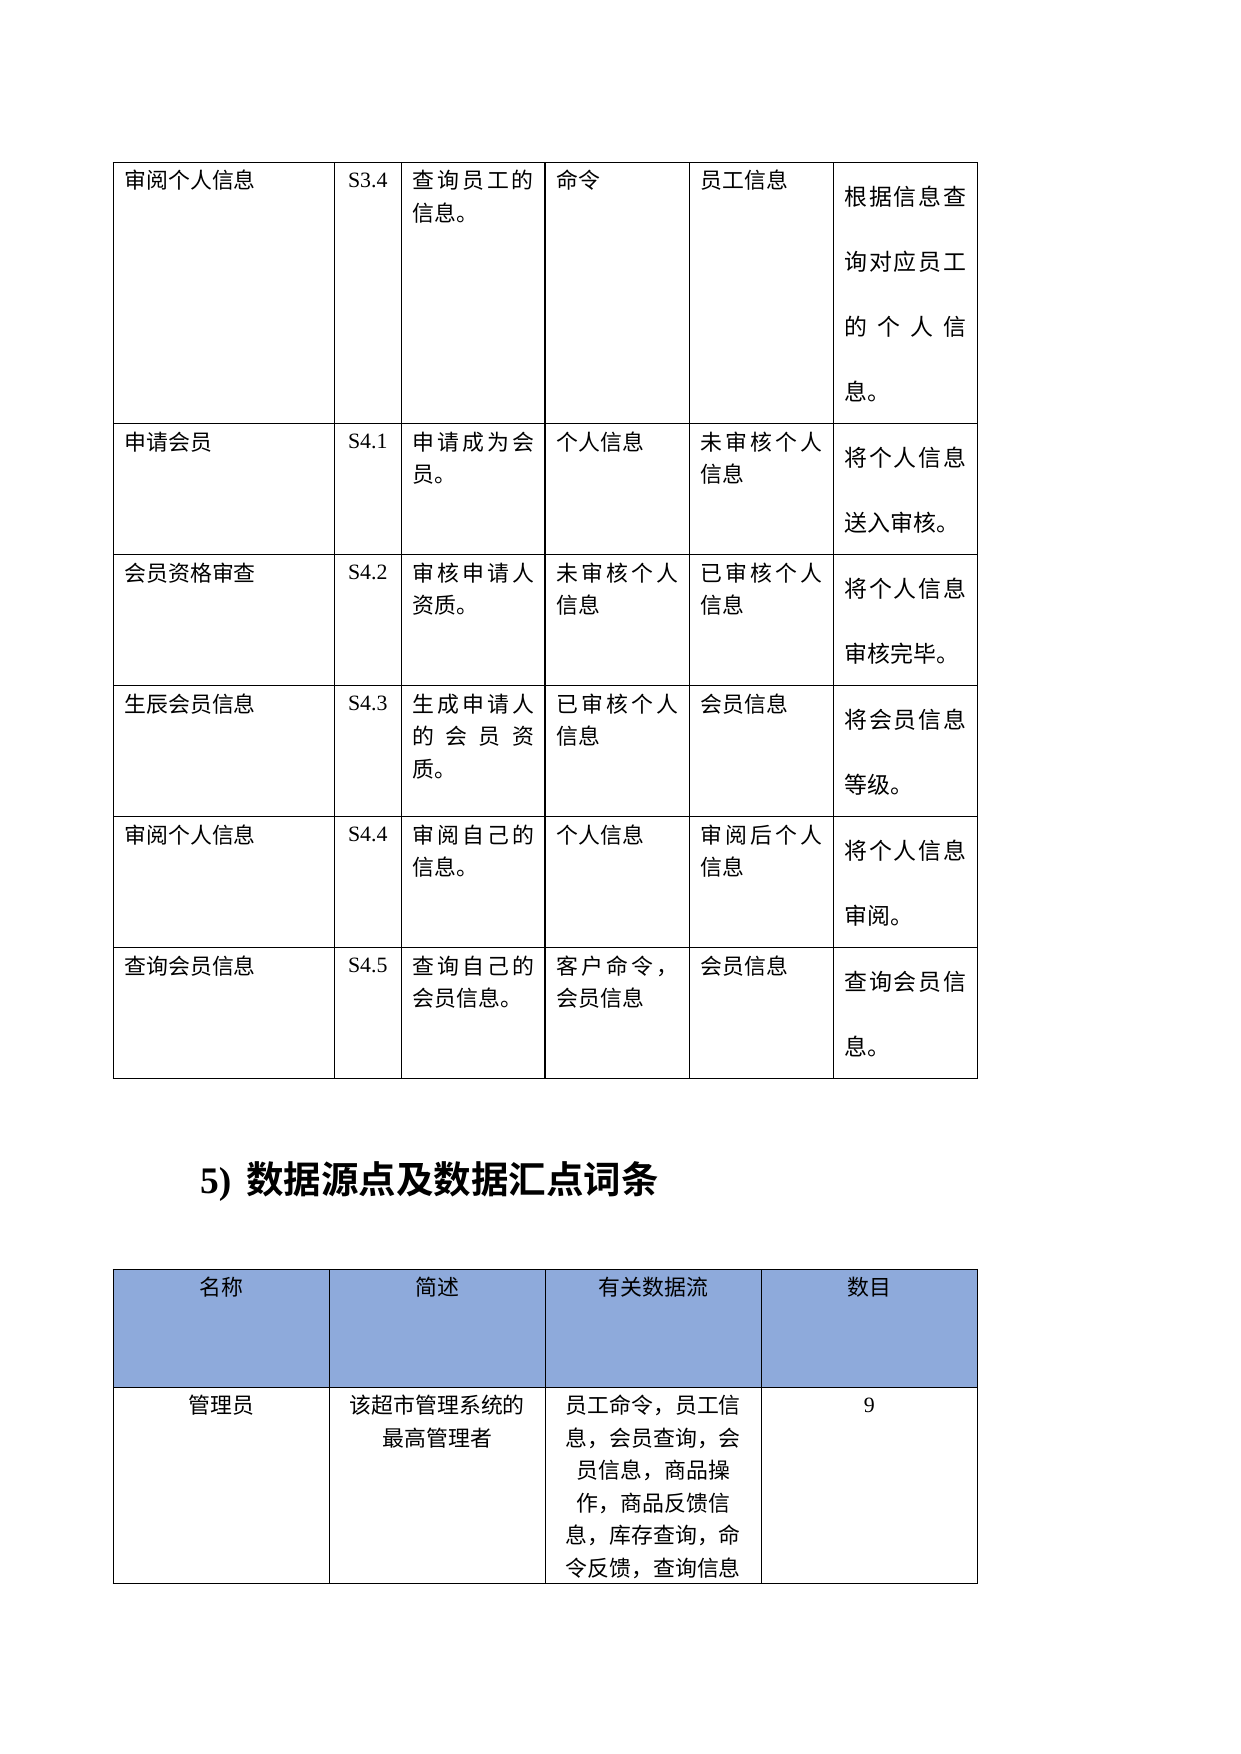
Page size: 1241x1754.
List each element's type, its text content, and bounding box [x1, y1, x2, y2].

table_cell 将个人信息送入审核。 [834, 424, 977, 554]
table_cell 未审核个人信息 [546, 555, 689, 685]
table_cell 生辰会员信息 [114, 686, 334, 816]
table_cell 查询自己的会员信息。 [402, 948, 544, 1078]
table_cell 个人信息 [546, 424, 689, 554]
table_cell 查询员工的信息。 [402, 163, 544, 423]
table_cell 未审核个人信息 [690, 424, 833, 554]
table_cell 已审核个人信息 [546, 686, 689, 816]
table_header 数目 [762, 1270, 977, 1387]
table_cell 申请会员 [114, 424, 334, 554]
table_header 有关数据流 [546, 1270, 761, 1387]
table_cell 查询会员信息 [114, 948, 334, 1078]
table_cell 生成申请人的会员资质。 [402, 686, 544, 816]
table_cell 审阅个人信息 [114, 817, 334, 947]
table_cell S4.5 [335, 948, 401, 1078]
table_cell 将个人信息审核完毕。 [834, 555, 977, 685]
table_cell 客户命令，会员信息 [546, 948, 689, 1078]
table_cell 申请成为会员。 [402, 424, 544, 554]
table_cell 查询会员信息。 [834, 948, 977, 1078]
table_cell 根据信息查询对应员工的个人信息。 [834, 163, 977, 423]
table_cell S4.1 [335, 424, 401, 554]
list 数据源点及数据汇点词条 [200, 1144, 1128, 1209]
table_cell 员工信息 [690, 163, 833, 423]
table_cell S4.3 [335, 686, 401, 816]
table_cell 会员资格审查 [114, 555, 334, 685]
table_cell 将会员信息等级。 [834, 686, 977, 816]
table_cell S3.4 [335, 163, 401, 423]
table_cell 命令 [546, 163, 689, 423]
table_cell 审核申请人资质。 [402, 555, 544, 685]
table_cell 会员信息 [690, 948, 833, 1078]
table_cell 审阅后个人信息 [690, 817, 833, 947]
table_header 名称 [114, 1270, 329, 1387]
table_cell 9 [762, 1388, 977, 1583]
table_cell 已审核个人信息 [690, 555, 833, 685]
table_cell 审阅个人信息 [114, 163, 334, 423]
table_header 简述 [330, 1270, 545, 1387]
table_cell 会员信息 [690, 686, 833, 816]
table_cell 将个人信息审阅。 [834, 817, 977, 947]
table_cell 员工命令，员工信息，会员查询，会员信息，商品操作，商品反馈信息，库存查询，命令反馈，查询信息 [546, 1388, 761, 1583]
table_cell 该超市管理系统的最高管理者 [330, 1388, 545, 1583]
table_cell S4.4 [335, 817, 401, 947]
table_cell 审阅自己的信息。 [402, 817, 544, 947]
table_cell S4.2 [335, 555, 401, 685]
table_cell 个人信息 [546, 817, 689, 947]
table_cell 管理员 [114, 1388, 329, 1583]
